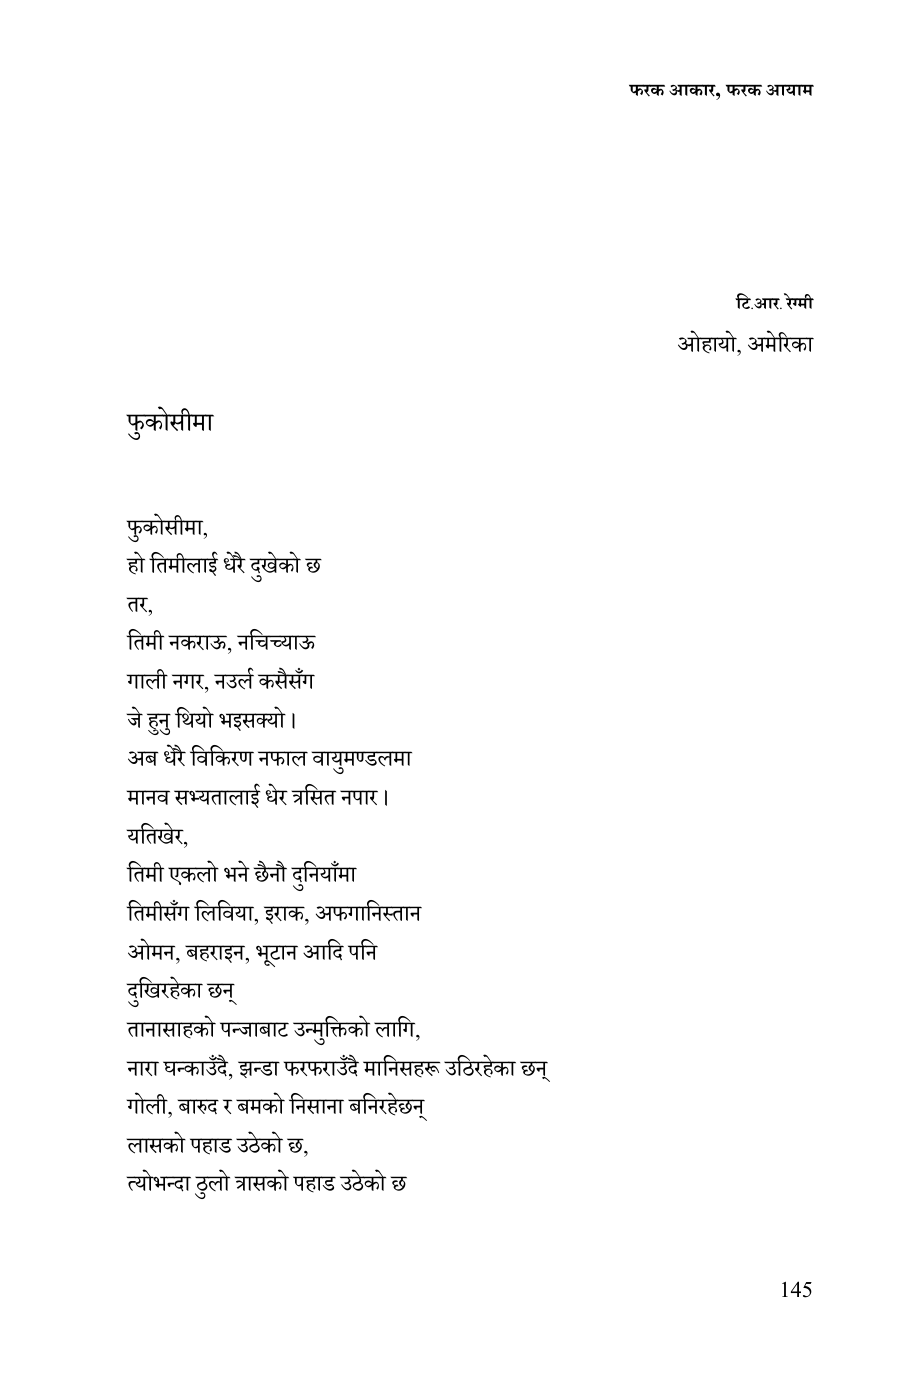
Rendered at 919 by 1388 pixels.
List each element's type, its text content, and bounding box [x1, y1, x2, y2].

subtitle फुकोसीमा [127, 407, 813, 445]
text हो तिमीलाई धेरै दुखेको छ [127, 552, 813, 586]
text फुकोसीमा, [127, 513, 813, 547]
text तिमी एकलो भने छैनौ दुनियाँमा [127, 861, 813, 895]
text नारा घन्काउँदै, झन्डा फरफराउँदै मानिसहरू उठिरहेका छन् [127, 1054, 813, 1088]
text तर, [127, 591, 813, 624]
text जे हुनु थियो भइसक्यो । [127, 707, 813, 740]
text दुखिरहेका छन् [127, 977, 813, 1011]
text मानव सभ्यतालाई धेर त्रसित नपार । [127, 784, 813, 818]
text त्योभन्दा ठुलो त्रासको पहाड उठेको छ [127, 1170, 813, 1204]
title टि.आर. रेग्मी [127, 276, 813, 319]
text तिमीसँग लिविया, इराक, अफगानिस्तान [127, 900, 813, 933]
text गाली नगर, नउर्ल कसैसँग [127, 668, 813, 702]
text गोली, बारुद र बमको निसाना बनिरहेछन् [127, 1093, 813, 1127]
text यतिखेर, [127, 823, 813, 856]
text अब धेरै विकिरण नफाल वायुमण्डलमा [127, 745, 813, 779]
text ओमन, बहराइन, भूटान आदि पनि [127, 938, 813, 972]
text लासको पहाड उठेको छ, [127, 1132, 813, 1165]
text ओहायो, अमेरिका [127, 331, 813, 365]
text तिमी नकराऊ, नचिच्याऊ [127, 629, 813, 663]
text तानासाहको पन्जाबाट उन्मुक्तिको लागि, [127, 1016, 813, 1049]
